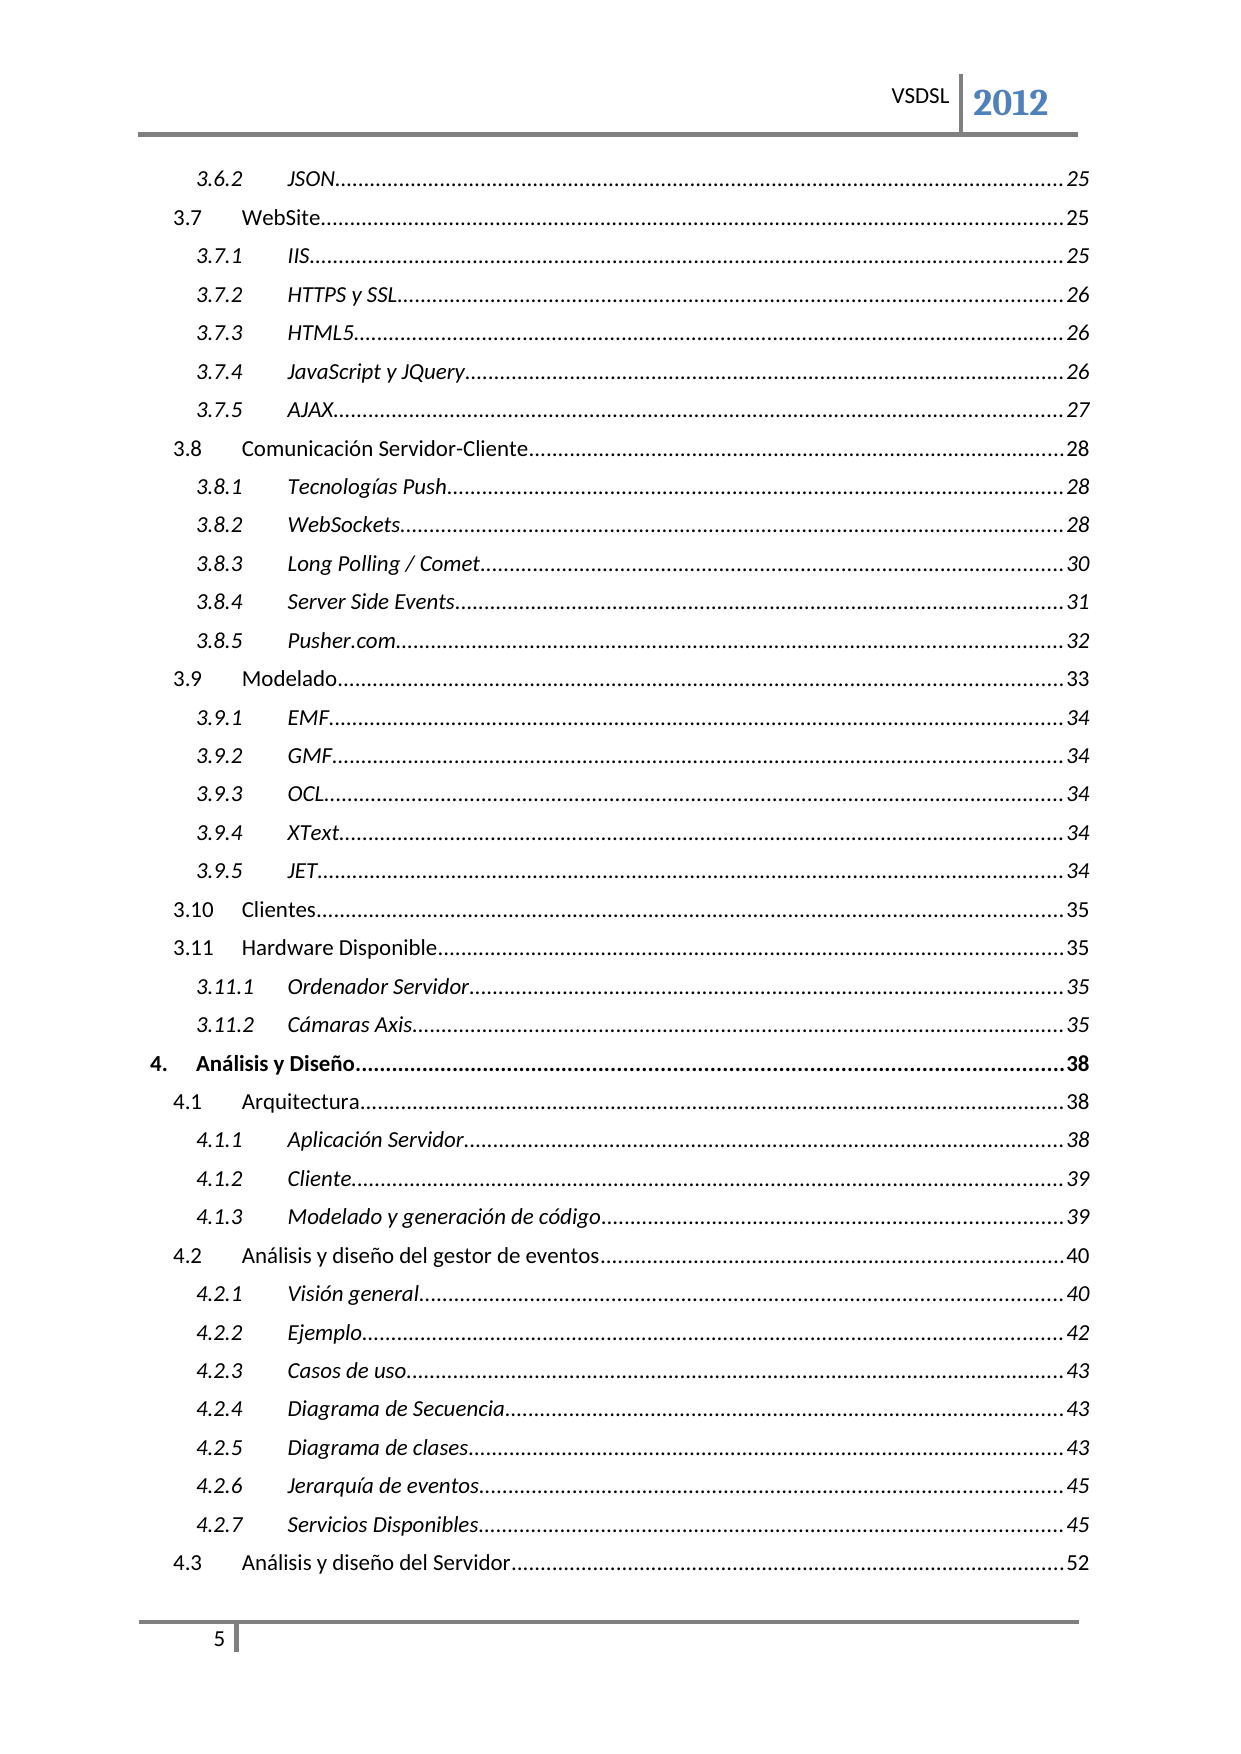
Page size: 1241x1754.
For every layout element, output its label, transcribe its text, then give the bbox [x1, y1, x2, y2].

text 3.9.2 GMF 34 [196, 741, 1090, 769]
text 3.11 Hardware Disponible 35 [173, 933, 1090, 961]
text 3.10 Clientes 35 [173, 895, 1090, 923]
text 4.2.2 Ejemplo 42 [196, 1318, 1090, 1346]
text 4.1.3 Modelado y generación de código 39 [196, 1202, 1090, 1230]
text 4.2.7 Servicios Disponibles 45 [196, 1510, 1090, 1538]
text 3.7 WebSite 25 [173, 203, 1090, 231]
text 4.1 Arquitectura 38 [173, 1087, 1090, 1115]
text 3.7.1 IIS 25 [196, 241, 1090, 269]
text 3.8.1 Tecnologías Push 28 [196, 472, 1090, 500]
text 3.8.5 Pusher.com 32 [196, 626, 1090, 654]
text 4.2.6 Jerarquía de eventos 45 [196, 1471, 1090, 1499]
text 3.8.4 Server Side Events 31 [196, 587, 1090, 615]
text 3.9.5 JET 34 [196, 856, 1090, 884]
text 3.6.2 JSON 25 [196, 164, 1090, 193]
text 4. Análisis y Diseño 38 [150, 1049, 1090, 1077]
text 4.1.1 Aplicación Servidor 38 [196, 1126, 1090, 1153]
text 3.8.2 WebSockets 28 [196, 511, 1090, 538]
text 3.9.1 EMF 34 [196, 703, 1090, 731]
text 3.9.4 XText 34 [196, 818, 1090, 846]
text 4.2.5 Diagrama de clases 43 [196, 1433, 1090, 1461]
text 3.8.3 Long Polling / Comet 30 [196, 549, 1090, 577]
text 3.9 Modelado 33 [173, 664, 1090, 692]
text 3.7.3 HTML5 26 [196, 318, 1090, 346]
text 3.8 Comunicación Servidor-Cliente 28 [173, 434, 1090, 462]
text 3.7.4 JavaScript y JQuery 26 [196, 357, 1090, 385]
text 4.3 Análisis y diseño del Servidor 52 [173, 1548, 1090, 1576]
text 4.1.2 Cliente 39 [196, 1164, 1090, 1192]
text 4.2.3 Casos de uso 43 [196, 1356, 1090, 1384]
text 4.2.4 Diagrama de Secuencia 43 [196, 1394, 1090, 1423]
text 3.9.3 OCL 34 [196, 779, 1090, 808]
text 3.11.2 Cámaras Axis 35 [196, 1010, 1090, 1038]
text 4.2 Análisis y diseño del gestor de eventos 40 [173, 1241, 1090, 1269]
text 4.2.1 Visión general 40 [196, 1279, 1090, 1307]
text 3.7.2 HTTPS y SSL 26 [196, 280, 1090, 308]
text 3.7.5 AJAX 27 [196, 395, 1090, 423]
text 3.11.1 Ordenador Servidor 35 [196, 972, 1090, 1000]
